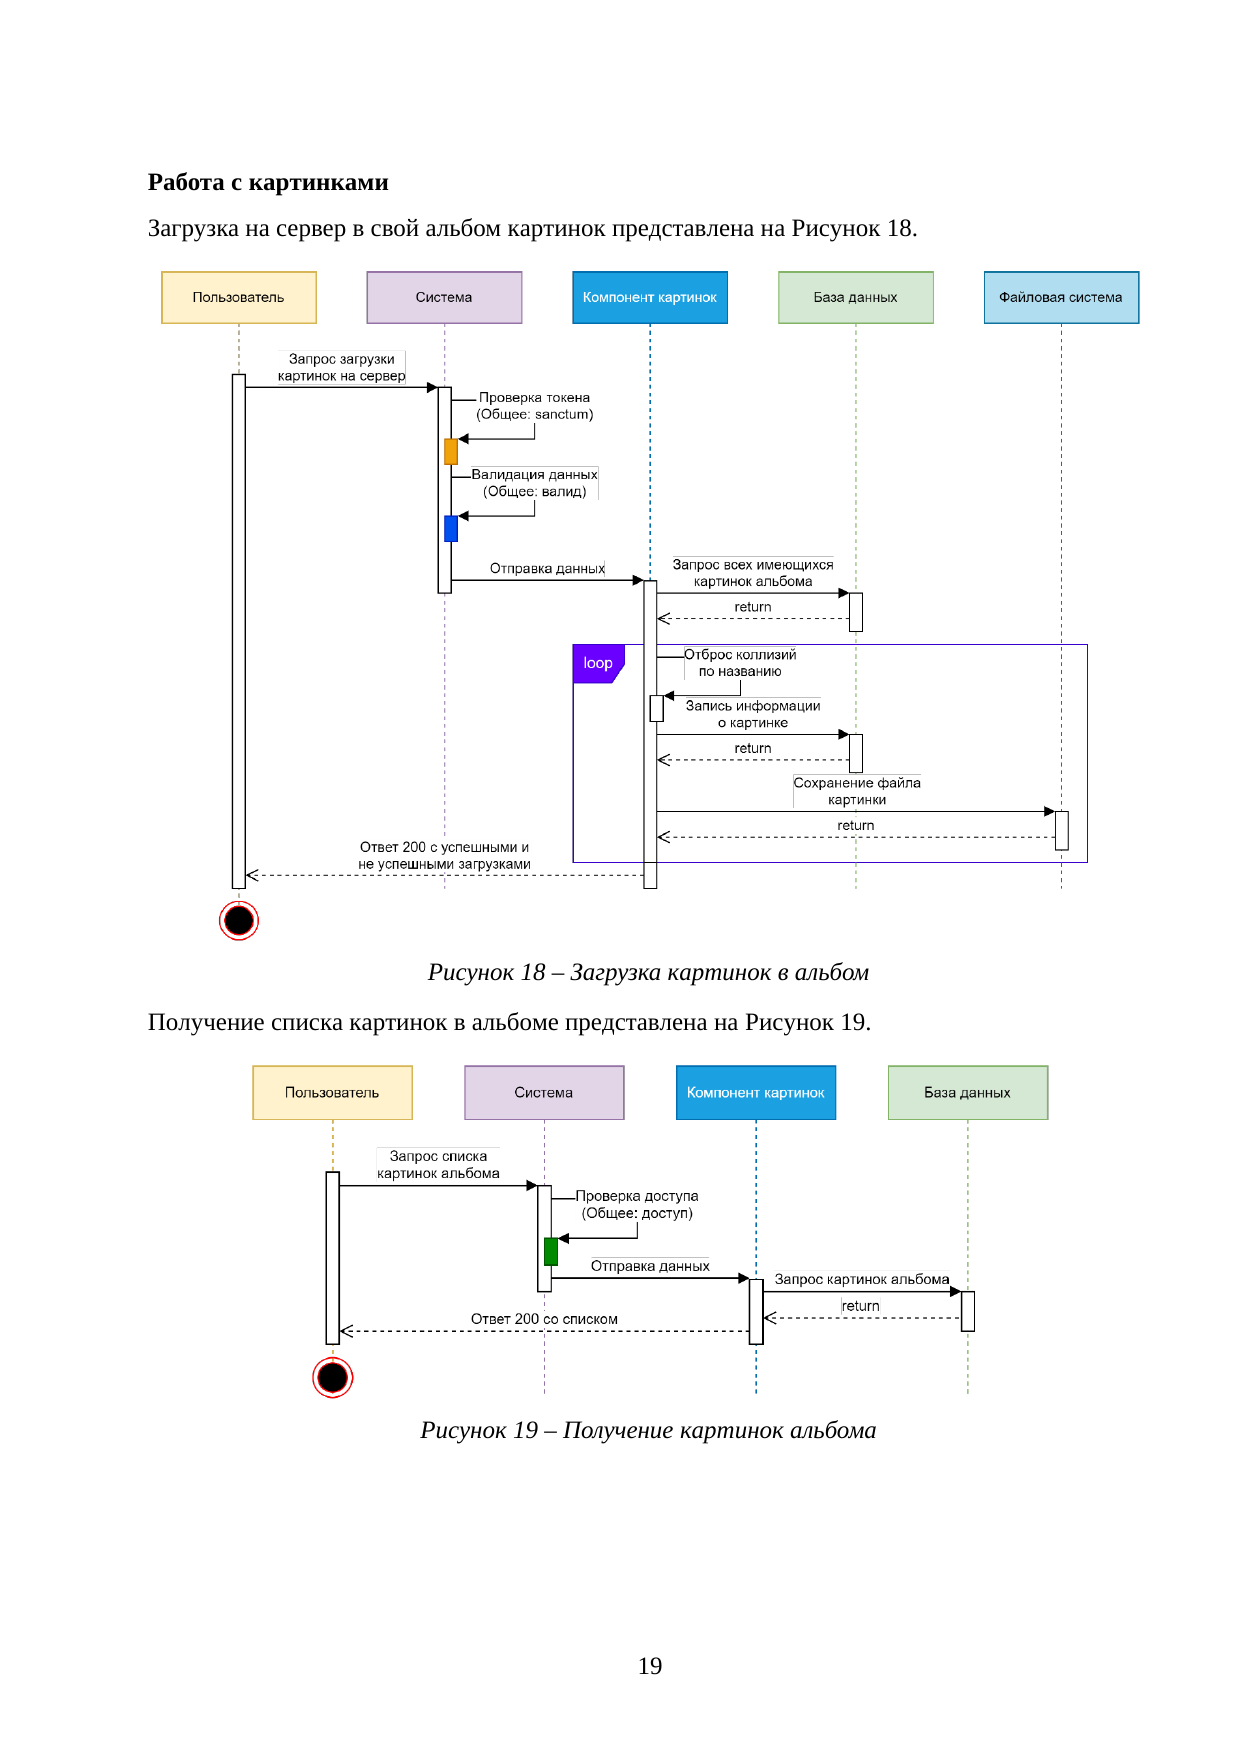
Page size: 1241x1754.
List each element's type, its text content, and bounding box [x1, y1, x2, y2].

text Загрузка на сервер в свой альбом картинок представлена на Рисунок 18. [148, 213, 1152, 241]
picture [148, 258, 1152, 953]
text Получение списка картинок в альбоме представлена на Рисунок 19. [148, 1007, 1152, 1036]
picture [239, 1052, 1060, 1411]
text Рисунок 18 – Загрузка картинок в альбом [148, 957, 1152, 986]
text Рисунок 19 – Получение картинок альбома [148, 1415, 1152, 1444]
subtitle Работа с картинками [148, 167, 1152, 196]
